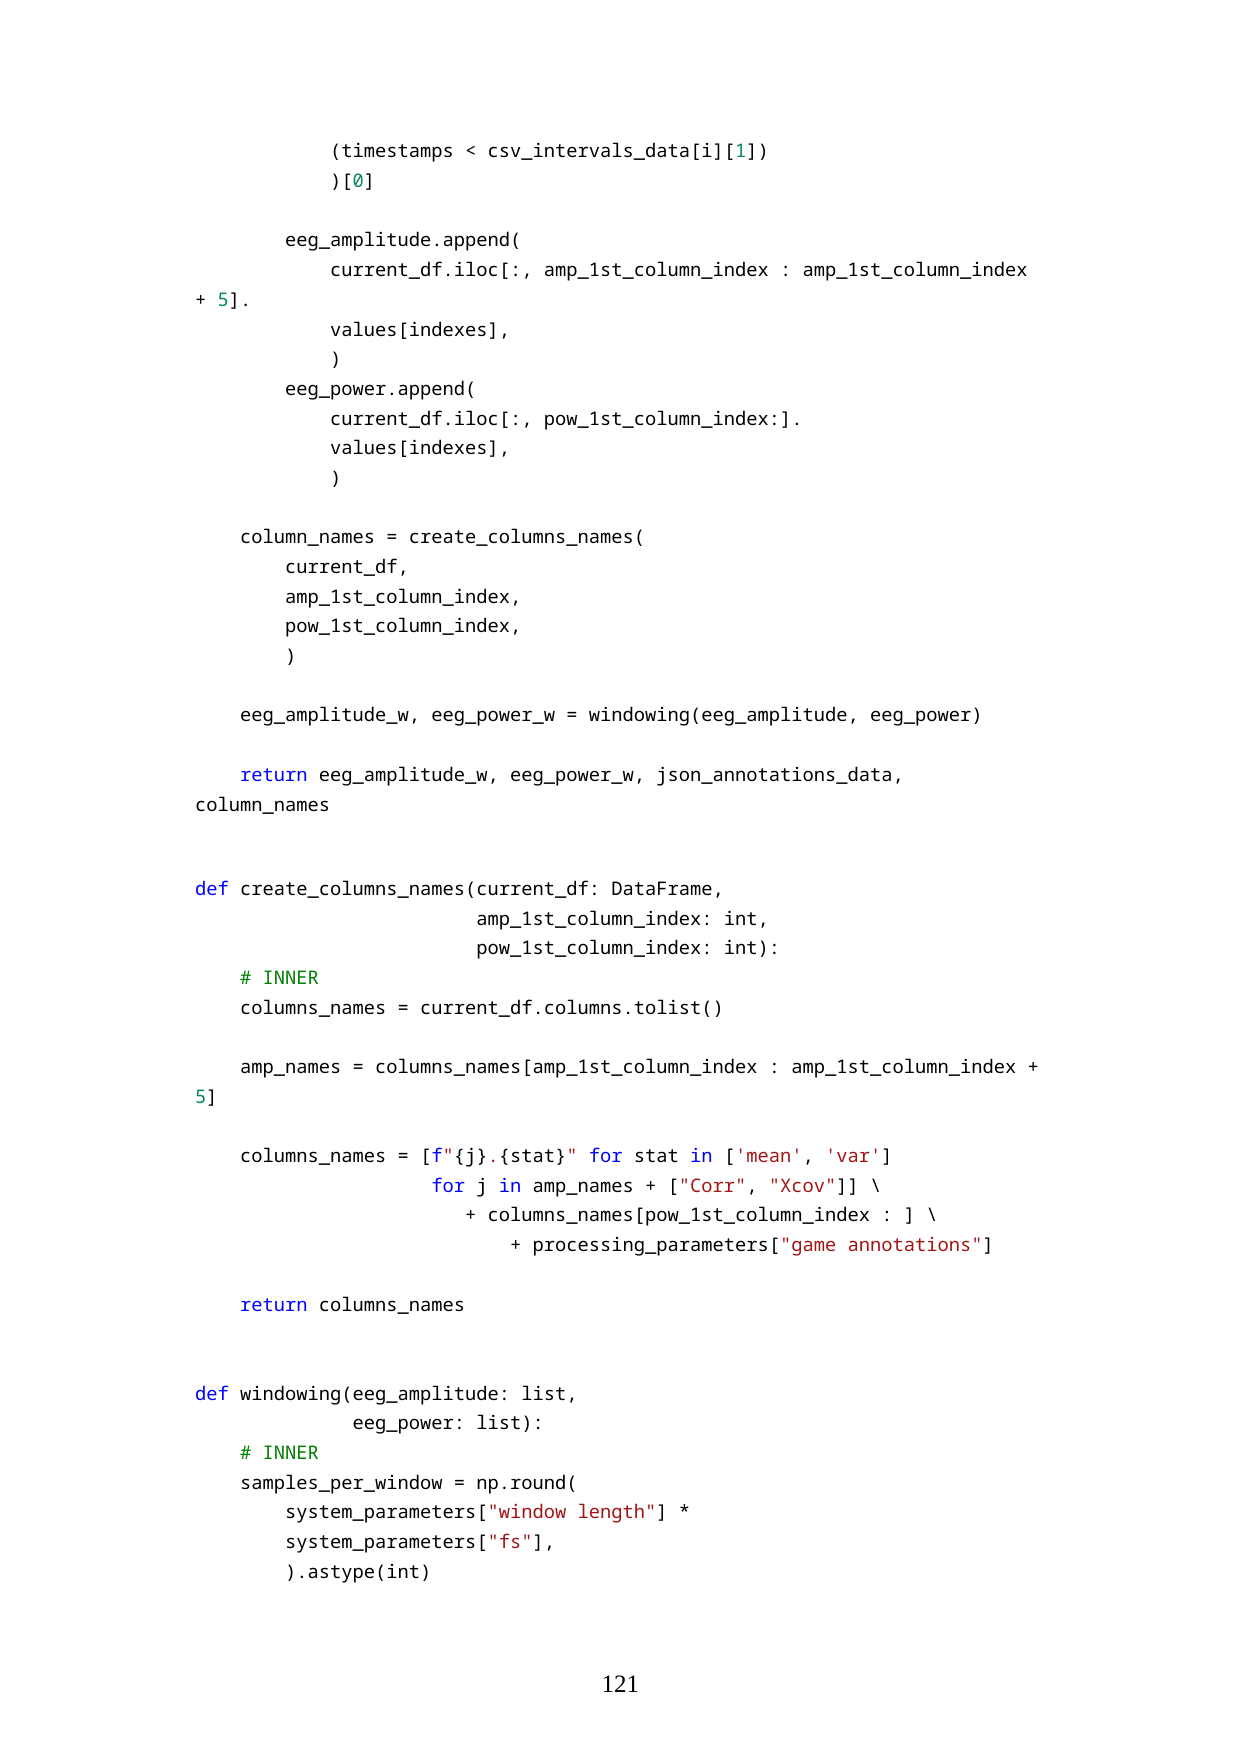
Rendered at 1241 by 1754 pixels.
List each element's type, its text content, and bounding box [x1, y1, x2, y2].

text values[indexes], [195, 312, 1045, 341]
text eeg_amplitude_w, eeg_power_w = windowing(eeg_amplitude, eeg_power) [195, 698, 1045, 727]
text ) [195, 638, 1045, 668]
text ) [195, 341, 1045, 371]
text def create_columns_names(current_df: DataFrame, [195, 871, 1045, 901]
text for j in amp_names + ["Corr", "Xcov"]] \ [195, 1168, 1045, 1198]
text + columns_names[pow_1st_column_index : ] \ [195, 1198, 1045, 1227]
text return eeg_amplitude_w, eeg_power_w, json_annotations_data, column_names [195, 757, 1045, 816]
text (timestamps < csv_intervals_data[i][1]) [195, 133, 1045, 163]
text pow_1st_column_index: int): [195, 930, 1045, 960]
text return columns_names [195, 1287, 1045, 1316]
text amp_1st_column_index, [195, 579, 1045, 608]
text values[indexes], [195, 430, 1045, 460]
text current_df.iloc[:, amp_1st_column_index : amp_1st_column_index + 5]. [195, 252, 1045, 312]
text amp_1st_column_index: int, [195, 901, 1045, 930]
text amp_names = columns_names[amp_1st_column_index : amp_1st_column_index + 5] [195, 1049, 1045, 1108]
text )[0] [195, 163, 1045, 193]
text columns_names = current_df.columns.tolist() [195, 990, 1045, 1019]
text current_df.iloc[:, pow_1st_column_index:]. [195, 401, 1045, 430]
text system_parameters["window length"] * [195, 1494, 1045, 1524]
text system_parameters["fs"], [195, 1524, 1045, 1554]
text samples_per_window = np.round( [195, 1465, 1045, 1494]
text eeg_power.append( [195, 371, 1045, 401]
text columns_names = [f"{j}.{stat}" for stat in ['mean', 'var'] [195, 1138, 1045, 1168]
text column_names = create_columns_names( [195, 519, 1045, 549]
text # INNER [195, 960, 1045, 990]
text eeg_amplitude.append( [195, 223, 1045, 252]
text pow_1st_column_index, [195, 608, 1045, 638]
text ).astype(int) [195, 1554, 1045, 1583]
text current_df, [195, 549, 1045, 579]
text ) [195, 460, 1045, 490]
text + processing_parameters["game annotations"] [195, 1227, 1045, 1257]
text # INNER [195, 1435, 1045, 1465]
text eeg_power: list): [195, 1405, 1045, 1435]
text def windowing(eeg_amplitude: list, [195, 1376, 1045, 1405]
